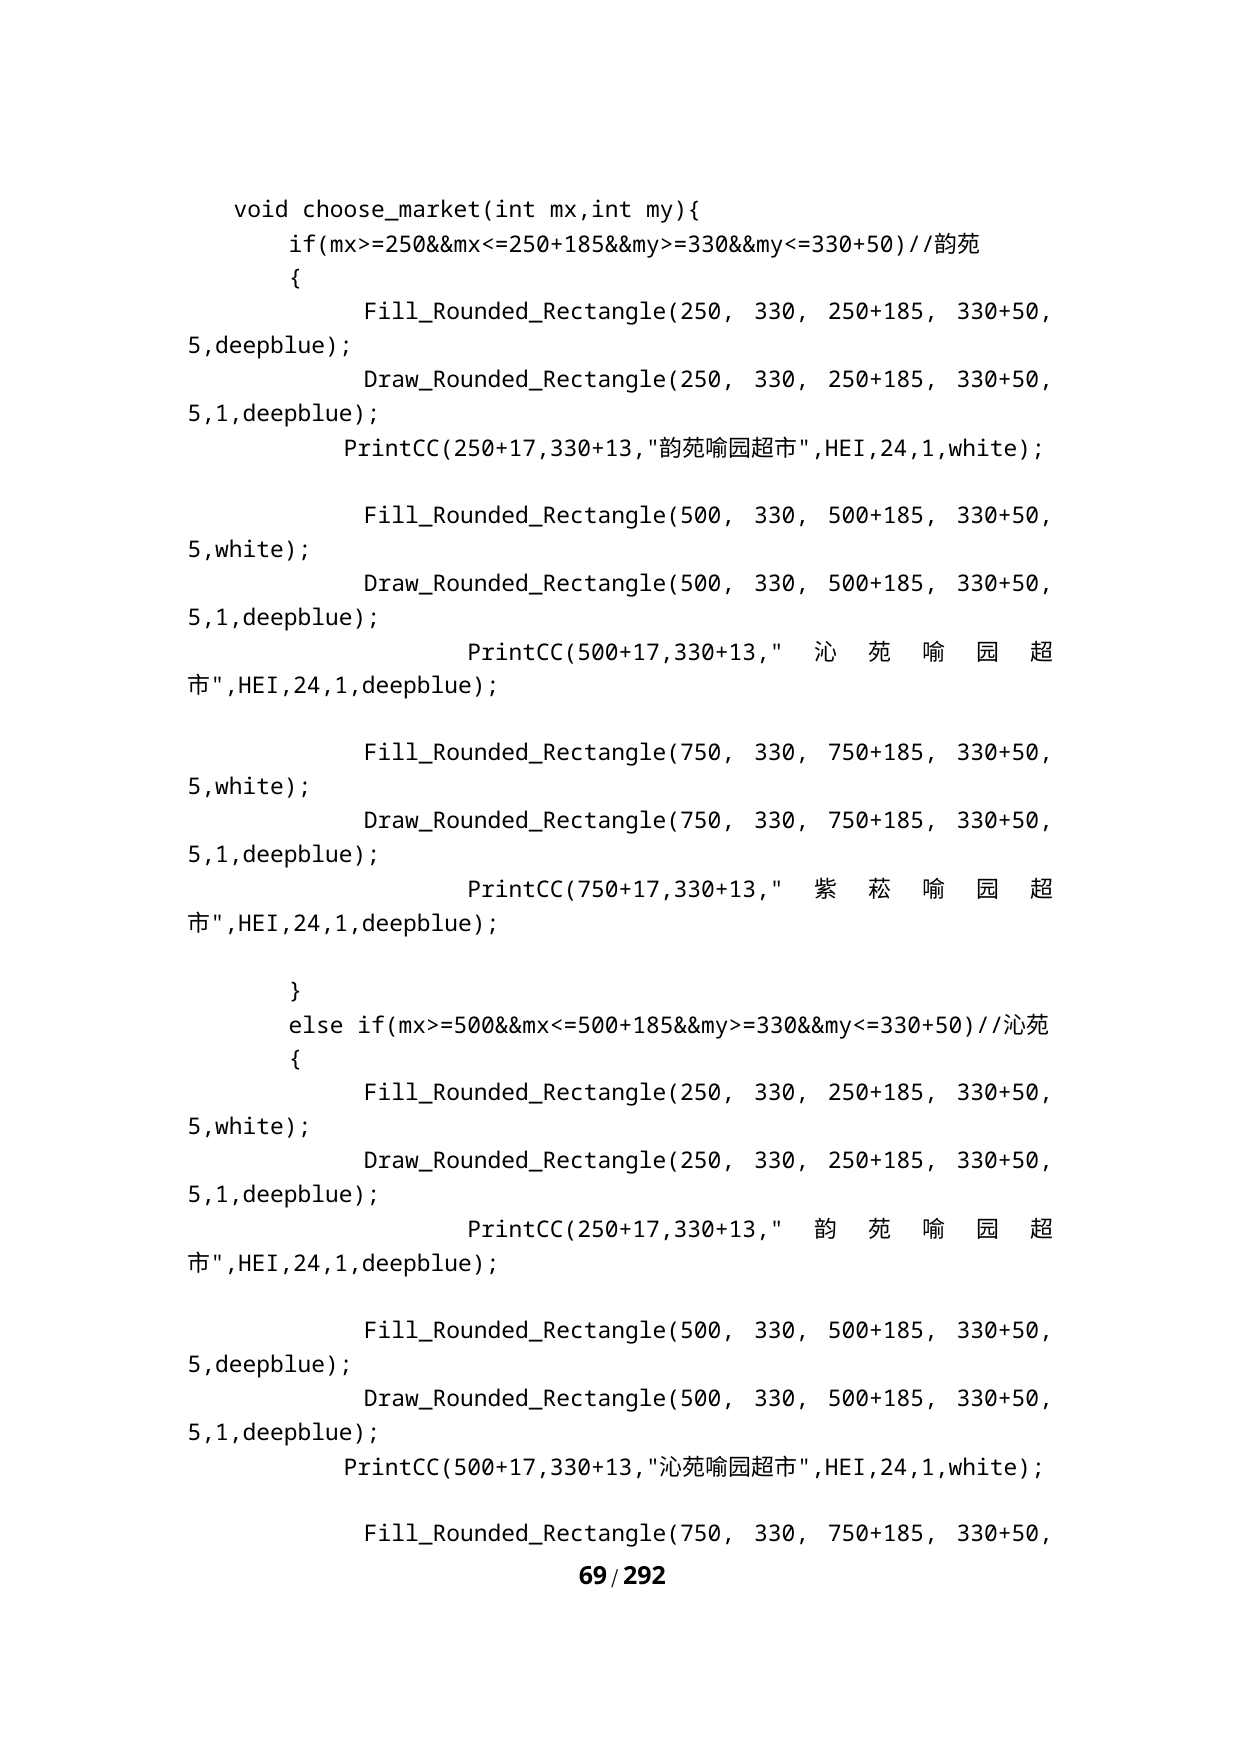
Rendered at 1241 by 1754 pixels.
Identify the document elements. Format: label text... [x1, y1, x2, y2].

text PrintCC(750+17,330+13,"紫菘喻园超市",HEI,24,1,deepblue); [187, 871, 1053, 939]
text { [187, 259, 1053, 293]
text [187, 1516, 1053, 1550]
text Fill_Rounded_Rectangle(250, 330, 250+185, 330+50, 5,white); [187, 1074, 1053, 1142]
text Fill_Rounded_Rectangle(500, 330, 500+185, 330+50, 5,white); [187, 497, 1053, 565]
text { [187, 1041, 1053, 1074]
text PrintCC(250+17,330+13,"韵苑喻园超市",HEI,24,1,deepblue); [187, 1210, 1053, 1278]
text void choose_market(int mx,int my){ [187, 192, 1053, 226]
text } [187, 973, 1053, 1007]
text Draw_Rounded_Rectangle(250, 330, 250+185, 330+50, 5,1,deepblue); [187, 1142, 1053, 1210]
text else if(mx>=500&&mx<=500+185&&my>=330&&my<=330+50)//沁苑 [187, 1007, 1053, 1041]
text Fill_Rounded_Rectangle(500, 330, 500+185, 330+50, 5,deepblue); [187, 1312, 1053, 1380]
text PrintCC(500+17,330+13,"沁苑喻园超市",HEI,24,1,white); [187, 1448, 1053, 1482]
text PrintCC(250+17,330+13,"韵苑喻园超市",HEI,24,1,white); [187, 429, 1053, 463]
text Fill_Rounded_Rectangle(750, 330, 750+185, 330+50, 5,white); [187, 735, 1053, 803]
text Draw_Rounded_Rectangle(750, 330, 750+185, 330+50, 5,1,deepblue); [187, 803, 1053, 871]
text PrintCC(500+17,330+13,"沁苑喻园超市",HEI,24,1,deepblue); [187, 633, 1053, 701]
text Fill_Rounded_Rectangle(250, 330, 250+185, 330+50, 5,deepblue); [187, 293, 1053, 361]
text if(mx>=250&&mx<=250+185&&my>=330&&my<=330+50)//韵苑 [187, 226, 1053, 259]
text Draw_Rounded_Rectangle(250, 330, 250+185, 330+50, 5,1,deepblue); [187, 361, 1053, 429]
text Draw_Rounded_Rectangle(500, 330, 500+185, 330+50, 5,1,deepblue); [187, 565, 1053, 633]
text Draw_Rounded_Rectangle(500, 330, 500+185, 330+50, 5,1,deepblue); [187, 1380, 1053, 1448]
